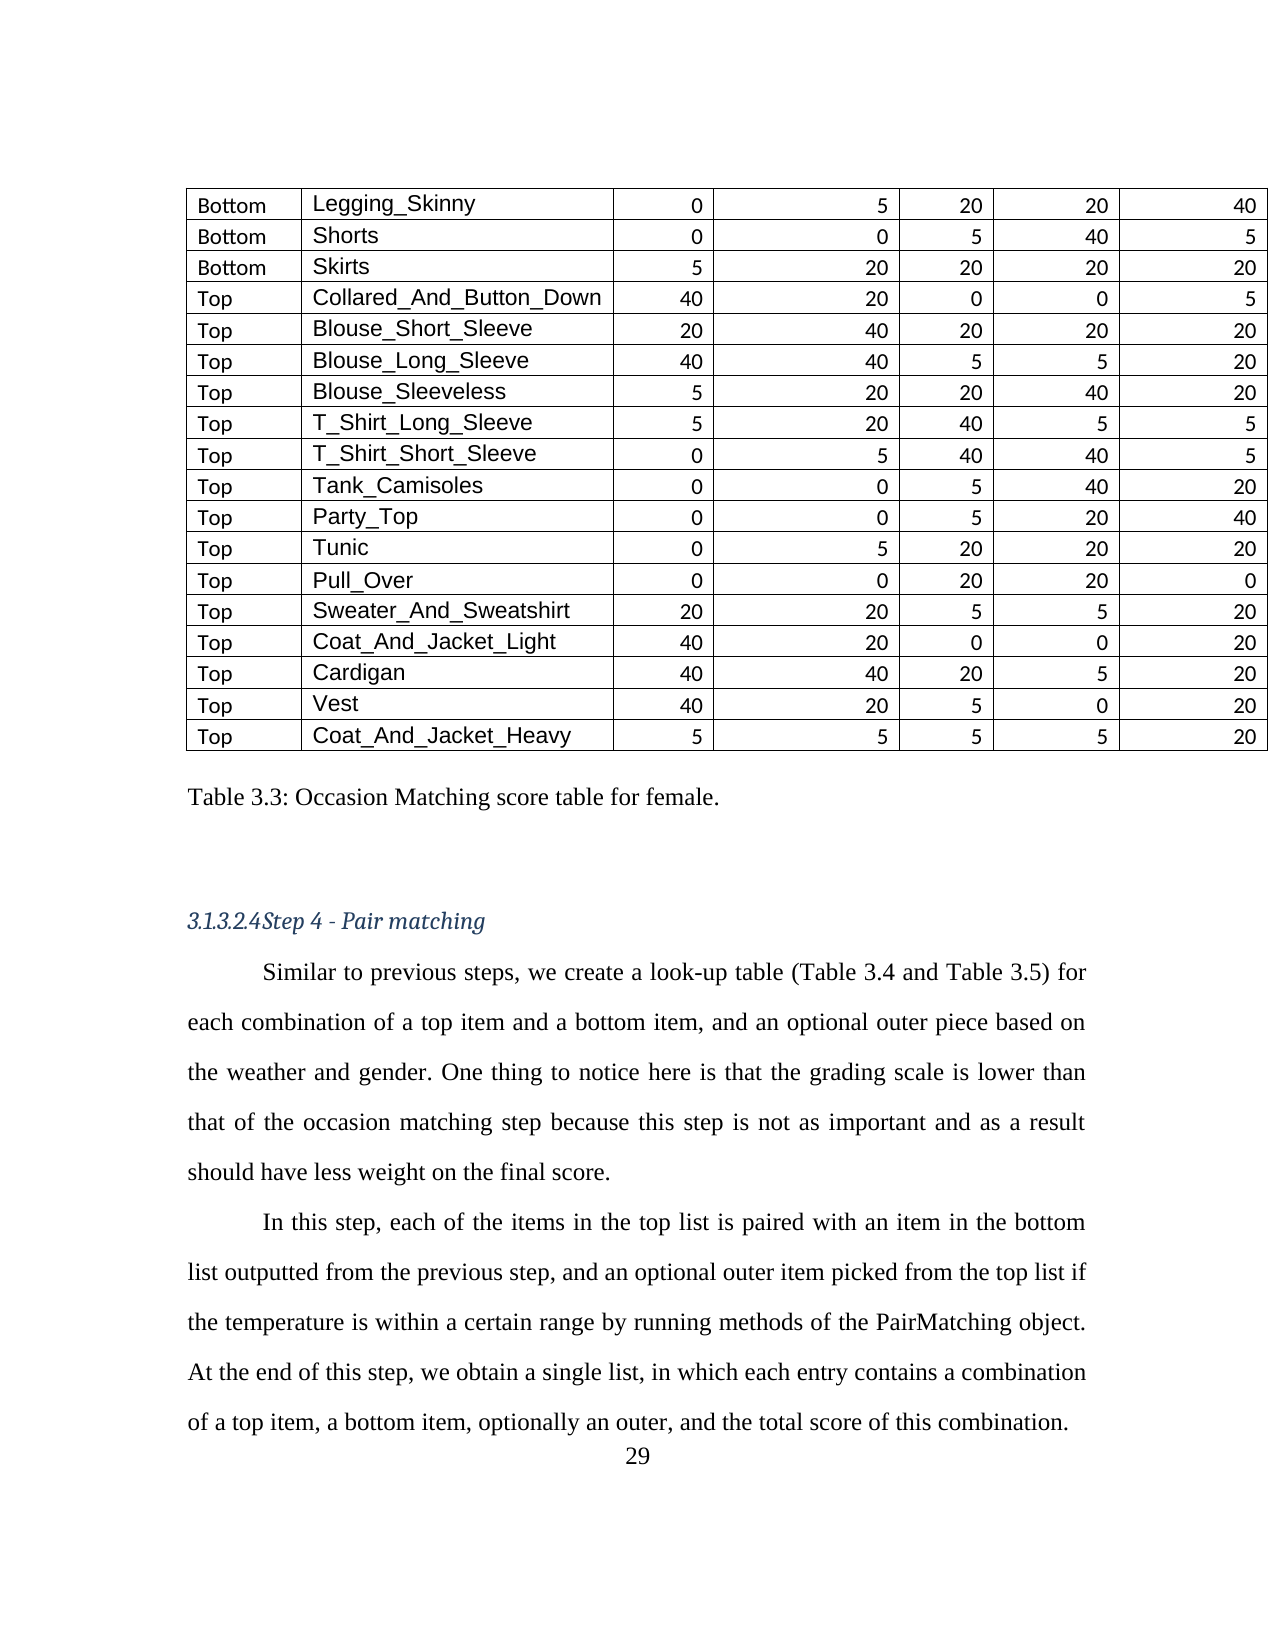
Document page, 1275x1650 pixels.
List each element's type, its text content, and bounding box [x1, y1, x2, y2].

table_cell Top [187, 376, 301, 406]
table_cell 40 [1120, 189, 1267, 219]
table_cell 40 [994, 470, 1119, 500]
table_cell 20 [1120, 720, 1267, 750]
table_cell Coat_And_Jacket_Heavy [302, 720, 613, 750]
table_cell 5 [900, 720, 993, 750]
table_cell 20 [1120, 626, 1267, 656]
table_cell 5 [900, 345, 993, 375]
table_cell 20 [994, 564, 1119, 594]
table_cell 20 [900, 376, 993, 406]
table_cell 20 [714, 282, 899, 312]
table_cell Top [187, 657, 301, 687]
table_cell 20 [900, 251, 993, 281]
table_cell Top [187, 689, 301, 719]
table_cell 40 [714, 314, 899, 344]
table_cell 5 [900, 470, 993, 500]
table_cell 5 [714, 439, 899, 469]
table_cell 20 [714, 595, 899, 625]
table_cell 5 [900, 689, 993, 719]
table_cell Top [187, 314, 301, 344]
table_cell Tunic [302, 532, 613, 562]
table_cell 20 [614, 314, 713, 344]
table_cell 20 [614, 595, 713, 625]
table_cell 20 [994, 314, 1119, 344]
table_cell 5 [614, 376, 713, 406]
table_cell 20 [994, 501, 1119, 531]
table_cell 40 [614, 282, 713, 312]
table_cell 5 [614, 251, 713, 281]
table_cell Legging_Skinny [302, 189, 613, 219]
table_cell T_Shirt_Short_Sleeve [302, 439, 613, 469]
table_cell 20 [1120, 345, 1267, 375]
table_cell 20 [714, 626, 899, 656]
table_cell Bottom [187, 220, 301, 250]
table_cell 20 [900, 657, 993, 687]
table_cell 0 [614, 470, 713, 500]
table_cell Tank_Camisoles [302, 470, 613, 500]
table_cell 0 [714, 220, 899, 250]
table_cell Cardigan [302, 657, 613, 687]
table_cell 20 [1120, 251, 1267, 281]
table_cell 20 [900, 532, 993, 562]
table_cell 0 [994, 626, 1119, 656]
table_cell 40 [614, 345, 713, 375]
table_cell 5 [614, 720, 713, 750]
table_cell 5 [900, 595, 993, 625]
table_cell Top [187, 282, 301, 312]
table_cell Skirts [302, 251, 613, 281]
table_cell Top [187, 501, 301, 531]
table_cell 0 [714, 501, 899, 531]
table_cell 5 [994, 720, 1119, 750]
table_cell 5 [900, 220, 993, 250]
table_cell Top [187, 595, 301, 625]
table_cell Top [187, 470, 301, 500]
table_cell 5 [1120, 407, 1267, 437]
table_cell 5 [994, 345, 1119, 375]
table_cell 0 [614, 532, 713, 562]
table_cell Shorts [302, 220, 613, 250]
table_cell 5 [994, 407, 1119, 437]
table_cell 0 [994, 689, 1119, 719]
table_cell 0 [614, 439, 713, 469]
table_cell 40 [614, 657, 713, 687]
table_cell 20 [994, 532, 1119, 562]
table_cell 20 [900, 314, 993, 344]
table_cell 0 [1120, 564, 1267, 594]
table_cell 0 [900, 282, 993, 312]
text In this step, each of the items in the top list is paired with an item in the bottom list outputted from the previous step, and an optional outer item picked from the top list if the temperature is within a certain range by running methods of the PairMatching object. At the end of this step, we obtain a single list, in which each entry contains a combination of a top item, a bottom item, optionally an outer, and the total score of this combination. [187, 1186, 1087, 1436]
table_cell Blouse_Sleeveless [302, 376, 613, 406]
table_cell 40 [714, 657, 899, 687]
table_cell 5 [1120, 220, 1267, 250]
table_cell Top [187, 564, 301, 594]
table_cell Top [187, 720, 301, 750]
table_cell 40 [900, 439, 993, 469]
table_cell 40 [614, 689, 713, 719]
table_cell Blouse_Long_Sleeve [302, 345, 613, 375]
table_cell 0 [614, 564, 713, 594]
table_cell Collared_And_Button_Down [302, 282, 613, 312]
table_cell Top [187, 626, 301, 656]
table_cell Pull_Over [302, 564, 613, 594]
table_cell 40 [614, 626, 713, 656]
table_cell 20 [714, 251, 899, 281]
table_cell Bottom [187, 189, 301, 219]
table_cell 20 [714, 689, 899, 719]
table_cell 20 [1120, 689, 1267, 719]
table_cell 5 [614, 407, 713, 437]
table_cell Vest [302, 689, 613, 719]
table_cell 20 [1120, 532, 1267, 562]
table_cell Top [187, 345, 301, 375]
table_cell 40 [900, 407, 993, 437]
table_cell 20 [714, 407, 899, 437]
table_cell 5 [714, 189, 899, 219]
table_cell 20 [994, 189, 1119, 219]
table_cell 20 [1120, 657, 1267, 687]
table_cell Sweater_And_Sweatshirt [302, 595, 613, 625]
table_cell 40 [994, 439, 1119, 469]
table_cell 20 [1120, 314, 1267, 344]
table_cell 20 [900, 564, 993, 594]
table_cell 20 [1120, 470, 1267, 500]
table_cell 0 [714, 470, 899, 500]
text Similar to previous steps, we create a look-up table (Table 3.4 and Table 3.5) for each combination of a top item and a bottom item, and an optional outer piece based on the weather and gender. One thing to notice here is that the grading scale is lower than that of the occasion matching step because this step is not as important and as a result should have less weight on the final score. [187, 936, 1087, 1186]
table_cell 0 [614, 501, 713, 531]
table_cell 5 [714, 720, 899, 750]
table_cell 40 [714, 345, 899, 375]
table_cell Coat_And_Jacket_Light [302, 626, 613, 656]
table_cell 20 [714, 376, 899, 406]
table_cell 5 [1120, 439, 1267, 469]
table_cell Top [187, 439, 301, 469]
table_cell 40 [994, 220, 1119, 250]
table_cell 0 [994, 282, 1119, 312]
table_cell Bottom [187, 251, 301, 281]
table_cell 40 [1120, 501, 1267, 531]
table_cell Blouse_Short_Sleeve [302, 314, 613, 344]
table_cell 20 [900, 189, 993, 219]
table_cell Top [187, 407, 301, 437]
table_cell 20 [1120, 376, 1267, 406]
subtitle 3.1.3.2.4 Step 4 - Pair matching [187, 907, 1087, 936]
table_cell 5 [994, 595, 1119, 625]
table_cell 40 [994, 376, 1119, 406]
table_cell Party_Top [302, 501, 613, 531]
table_cell 5 [994, 657, 1119, 687]
table_cell 0 [614, 220, 713, 250]
table_cell 5 [714, 532, 899, 562]
table_cell 5 [1120, 282, 1267, 312]
subtitle Table 3.3: Occasion Matching score table for female. [187, 782, 1087, 811]
table_cell 20 [1120, 595, 1267, 625]
table_cell 20 [994, 251, 1119, 281]
table_cell 5 [900, 501, 993, 531]
table_cell Top [187, 532, 301, 562]
table_cell T_Shirt_Long_Sleeve [302, 407, 613, 437]
table_cell 0 [714, 564, 899, 594]
table_cell 0 [900, 626, 993, 656]
table_cell 0 [614, 189, 713, 219]
